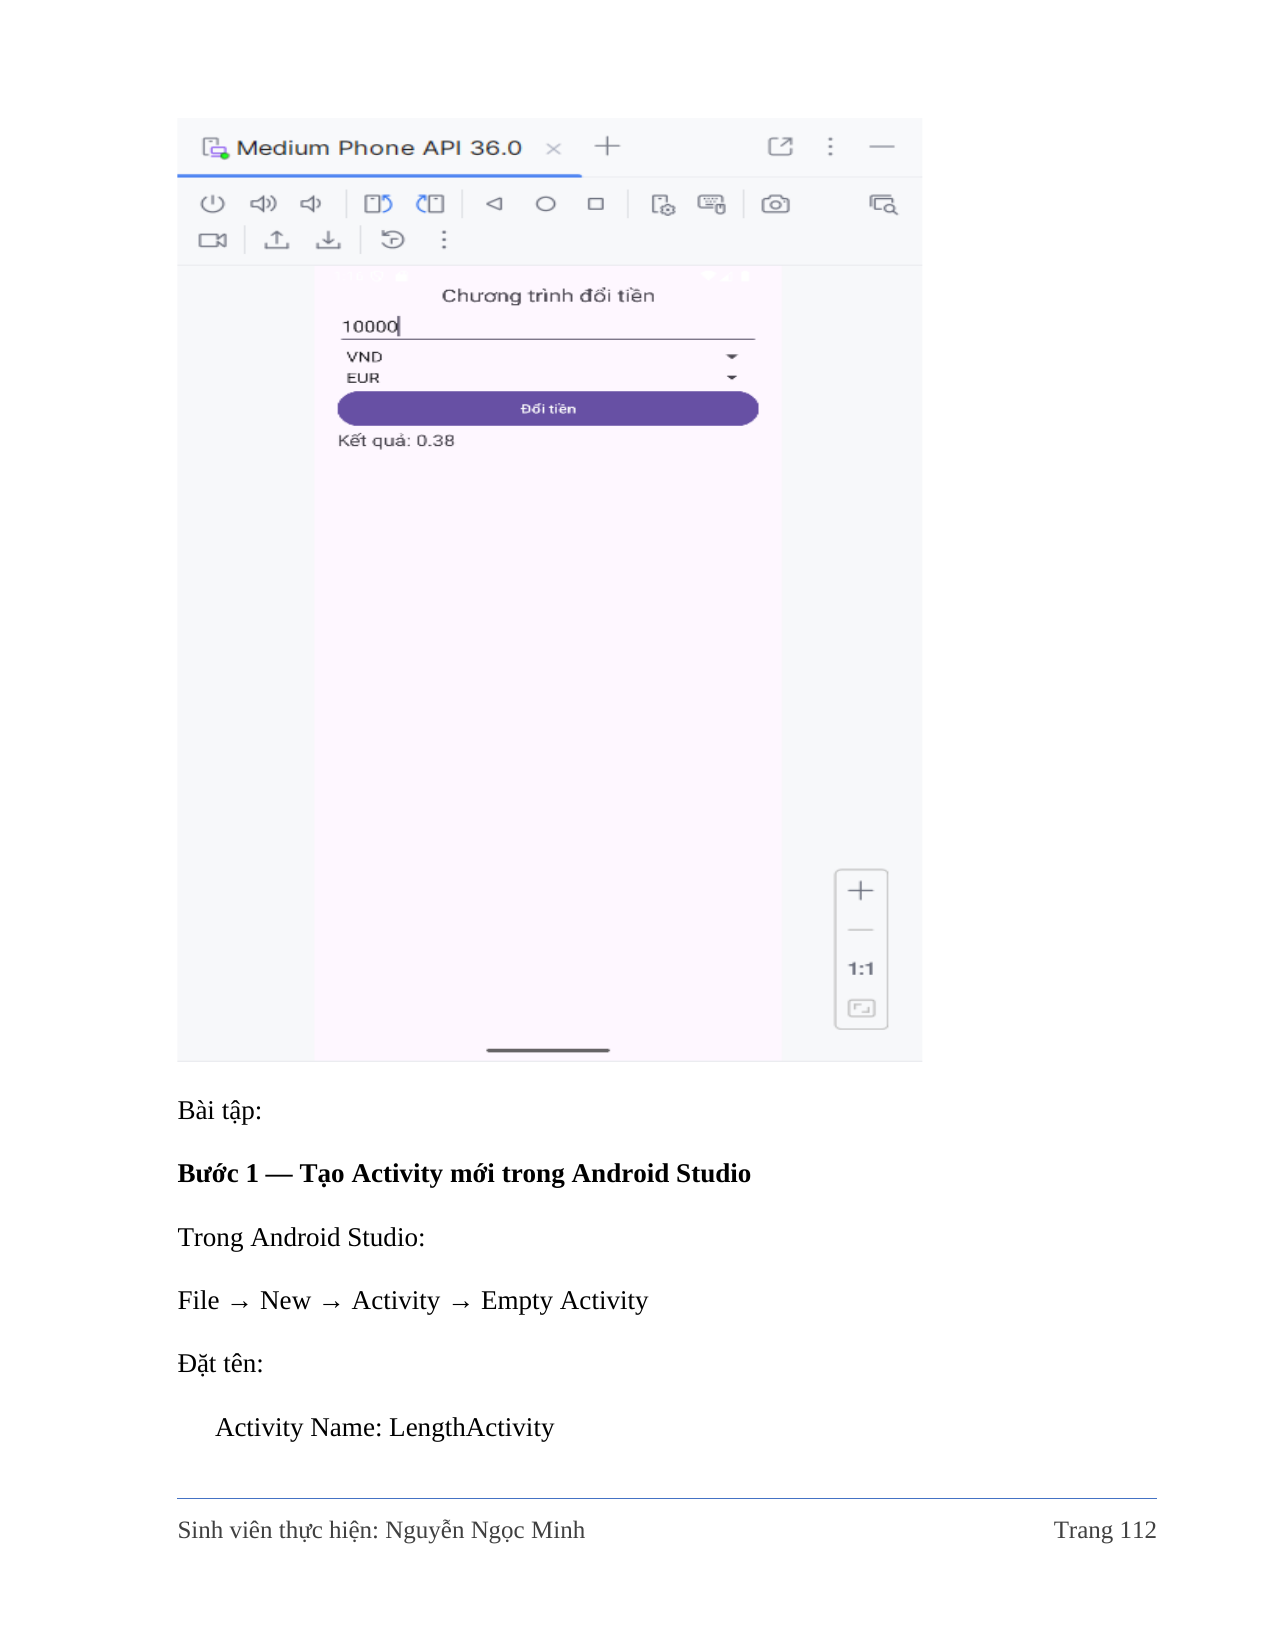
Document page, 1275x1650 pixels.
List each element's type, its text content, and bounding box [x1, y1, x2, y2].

text Trong Android Studio: [177, 1221, 1157, 1252]
text File → New → Activity → Empty Activity [177, 1284, 1157, 1315]
text Bước 1 — Tạo Activity mới trong Android Studio [177, 1157, 1157, 1188]
text Đặt tên: [177, 1347, 1157, 1378]
text Activity Name: LengthActivity [215, 1411, 1157, 1442]
picture [177, 118, 923, 1062]
text Bài tập: [177, 1094, 1157, 1125]
